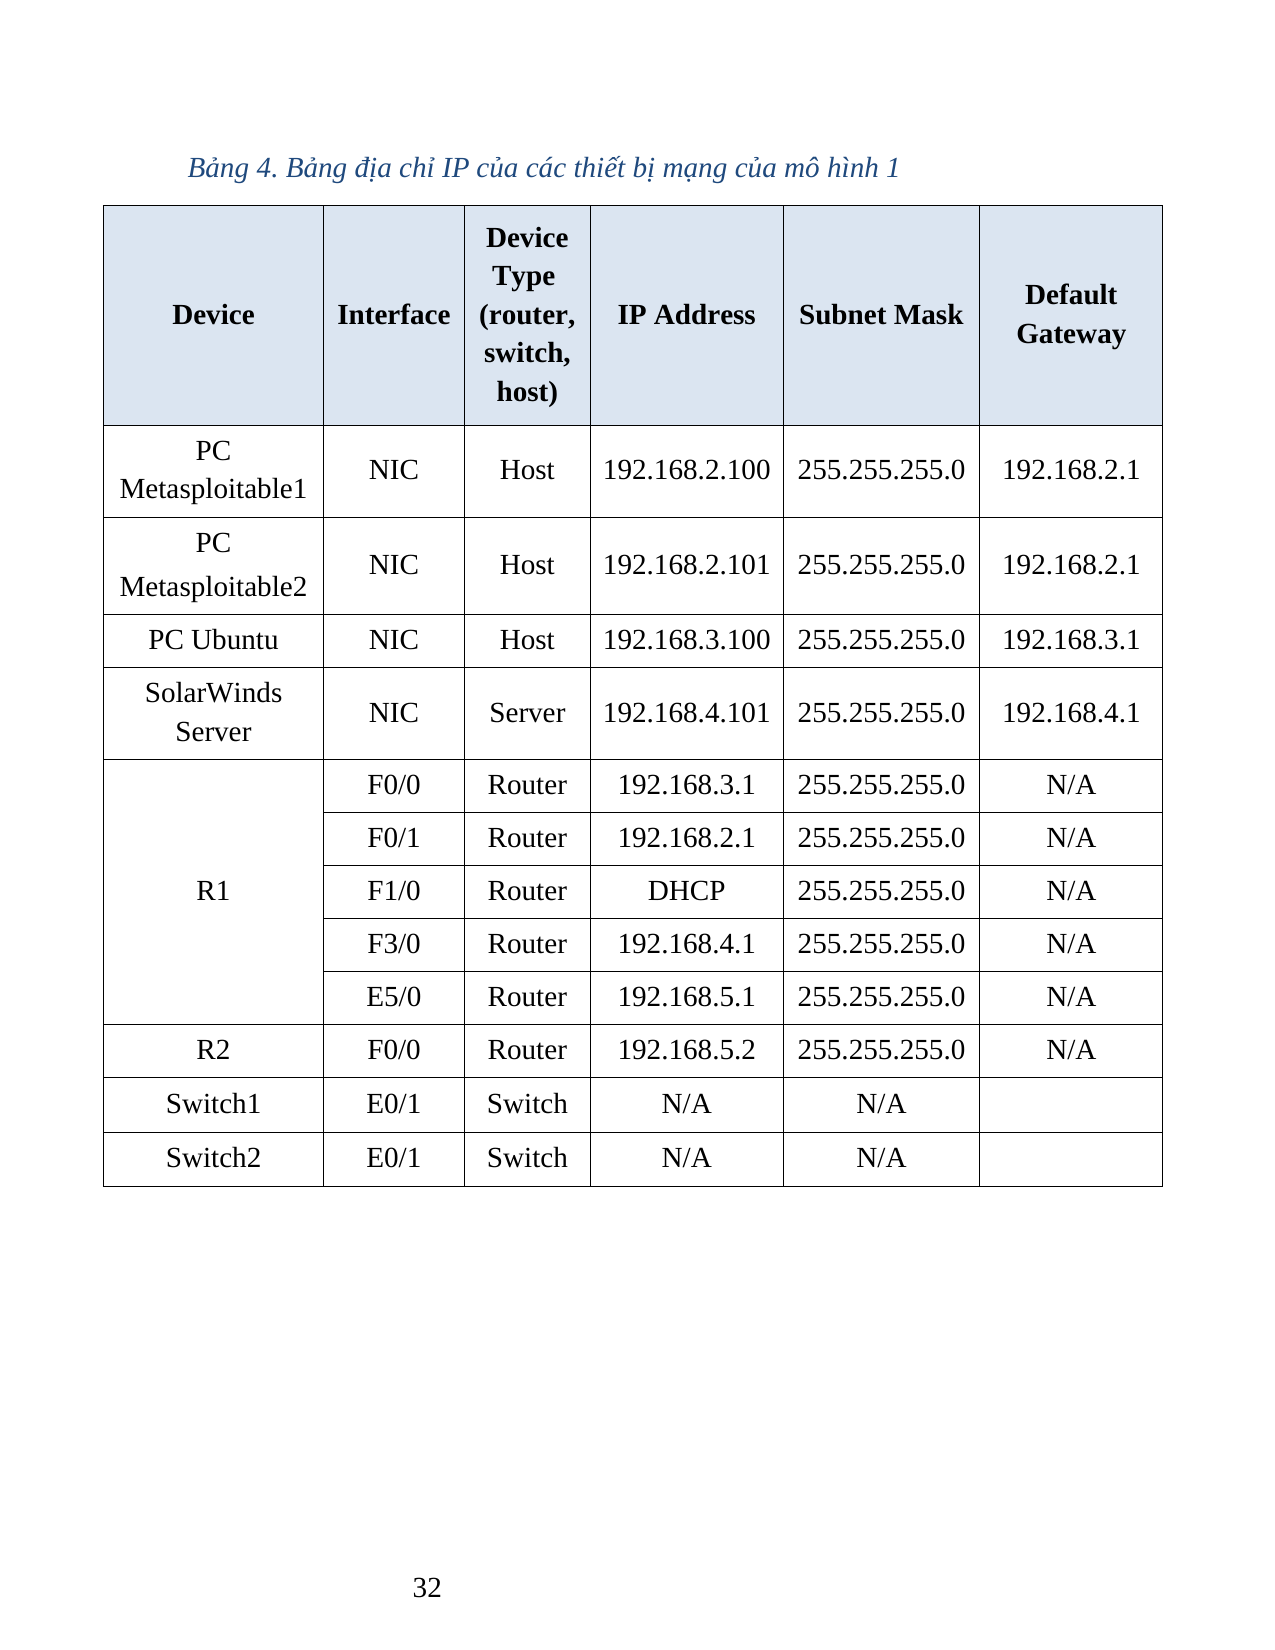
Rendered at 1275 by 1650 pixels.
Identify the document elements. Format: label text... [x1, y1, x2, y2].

text Bảng 4. Bảng địa chỉ IP của các thiết bị mạng của mô hình 1 [112, 150, 1162, 183]
table_cell Router [465, 919, 590, 971]
table_cell E0/1 [324, 1133, 464, 1186]
table_cell Host [465, 615, 590, 667]
table_cell R1 [104, 760, 323, 1024]
table_cell NIC [324, 615, 464, 667]
table_cell N/A [980, 972, 1162, 1024]
table_cell DHCP [591, 866, 783, 918]
table_cell N/A [980, 1025, 1162, 1077]
table_cell 255.255.255.0 [784, 919, 979, 971]
table_cell Host [465, 518, 590, 614]
table_cell 192.168.3.1 [980, 615, 1162, 667]
table_cell 192.168.2.1 [591, 813, 783, 865]
table_cell 192.168.5.1 [591, 972, 783, 1024]
table_cell [980, 1078, 1162, 1131]
table_header IP Address [591, 206, 783, 425]
table_cell 192.168.5.2 [591, 1025, 783, 1077]
table_cell Router [465, 813, 590, 865]
table_cell 192.168.4.1 [980, 668, 1162, 759]
table_cell Switch [465, 1133, 590, 1186]
table_header Device [104, 206, 323, 425]
table_cell Router [465, 972, 590, 1024]
table_header Interface [324, 206, 464, 425]
table_cell 255.255.255.0 [784, 668, 979, 759]
table_cell Host [465, 426, 590, 516]
table_cell Switch [465, 1078, 590, 1131]
table_cell [980, 1133, 1162, 1186]
table_cell F3/0 [324, 919, 464, 971]
table_header Subnet Mask [784, 206, 979, 425]
table_cell N/A [980, 919, 1162, 971]
table_cell 255.255.255.0 [784, 760, 979, 812]
table_cell F0/1 [324, 813, 464, 865]
table_cell NIC [324, 668, 464, 759]
table_cell N/A [591, 1078, 783, 1131]
table_cell 192.168.4.101 [591, 668, 783, 759]
table_cell E0/1 [324, 1078, 464, 1131]
table_cell 255.255.255.0 [784, 615, 979, 667]
table_header Device Type (router, switch, host) [465, 206, 590, 425]
table_cell Router [465, 1025, 590, 1077]
table_cell PC Ubuntu [104, 615, 323, 667]
table_cell Switch2 [104, 1133, 323, 1186]
table_cell Switch1 [104, 1078, 323, 1131]
table_cell NIC [324, 518, 464, 614]
table_cell 192.168.3.1 [591, 760, 783, 812]
table_cell N/A [980, 760, 1162, 812]
table_cell R2 [104, 1025, 323, 1077]
table_cell 192.168.3.100 [591, 615, 783, 667]
table_cell N/A [980, 813, 1162, 865]
table_cell 255.255.255.0 [784, 518, 979, 614]
table_cell 192.168.4.1 [591, 919, 783, 971]
table_cell N/A [980, 866, 1162, 918]
table_cell 192.168.2.101 [591, 518, 783, 614]
table_cell 192.168.2.1 [980, 518, 1162, 614]
table_cell Router [465, 760, 590, 812]
table_cell 255.255.255.0 [784, 426, 979, 516]
table_cell PC Metasploitable2 [104, 518, 323, 614]
table_header Default Gateway [980, 206, 1162, 425]
table_cell 255.255.255.0 [784, 1025, 979, 1077]
table_cell E5/0 [324, 972, 464, 1024]
table_cell F0/0 [324, 760, 464, 812]
table_cell N/A [784, 1078, 979, 1131]
table_cell Router [465, 866, 590, 918]
table_cell NIC [324, 426, 464, 516]
table_cell PC Metasploitable1 [104, 426, 323, 516]
table_cell Server [465, 668, 590, 759]
table_cell F0/0 [324, 1025, 464, 1077]
table_cell F1/0 [324, 866, 464, 918]
table_cell 255.255.255.0 [784, 813, 979, 865]
table_cell 255.255.255.0 [784, 972, 979, 1024]
table_cell 192.168.2.100 [591, 426, 783, 516]
table_cell N/A [784, 1133, 979, 1186]
table_cell N/A [591, 1133, 783, 1186]
table_cell 192.168.2.1 [980, 426, 1162, 516]
table_cell SolarWinds Server [104, 668, 323, 759]
table_cell 255.255.255.0 [784, 866, 979, 918]
